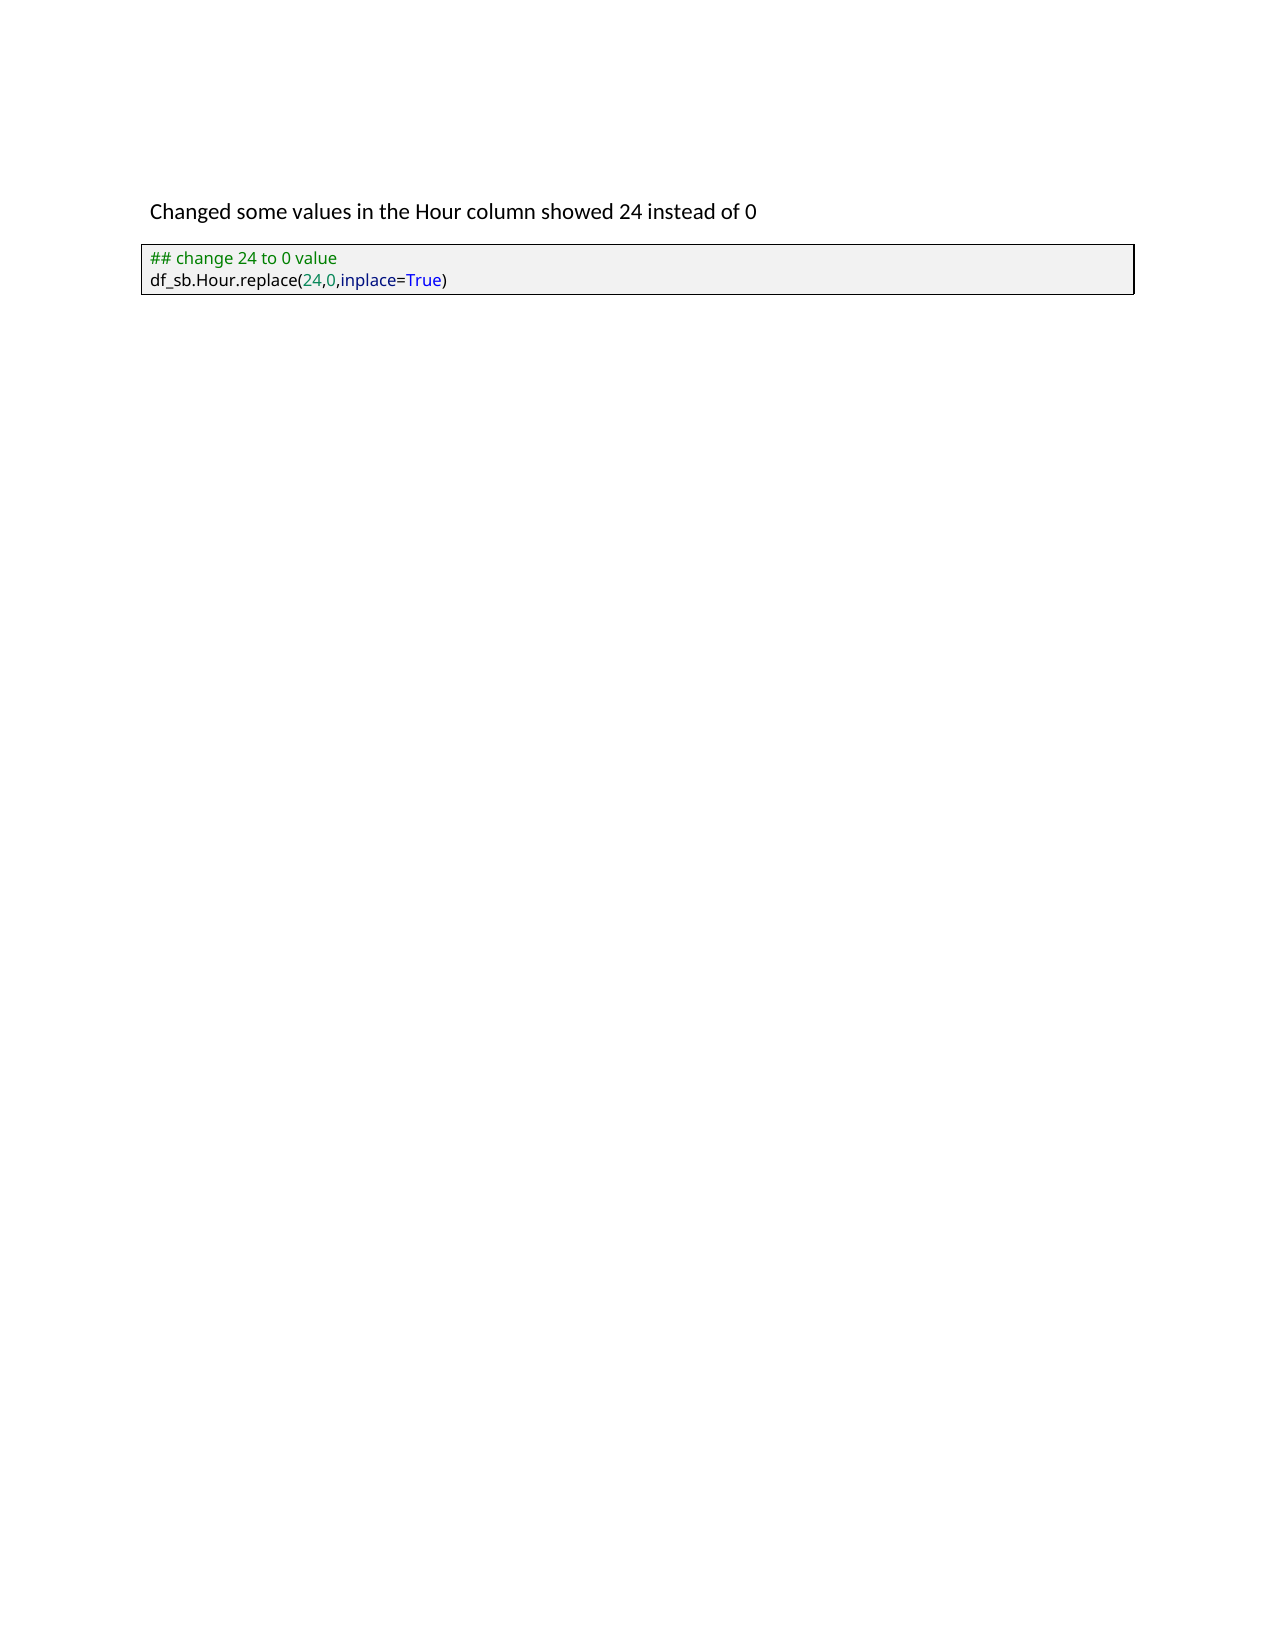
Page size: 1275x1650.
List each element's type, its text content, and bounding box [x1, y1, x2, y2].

text ## change 24 to 0 value [142, 245, 1133, 266]
text Changed some values in the Hour column showed 24 instead of 0 [150, 197, 1125, 225]
text df_sb.Hour.replace(24,0,inplace=True) [142, 266, 1133, 294]
